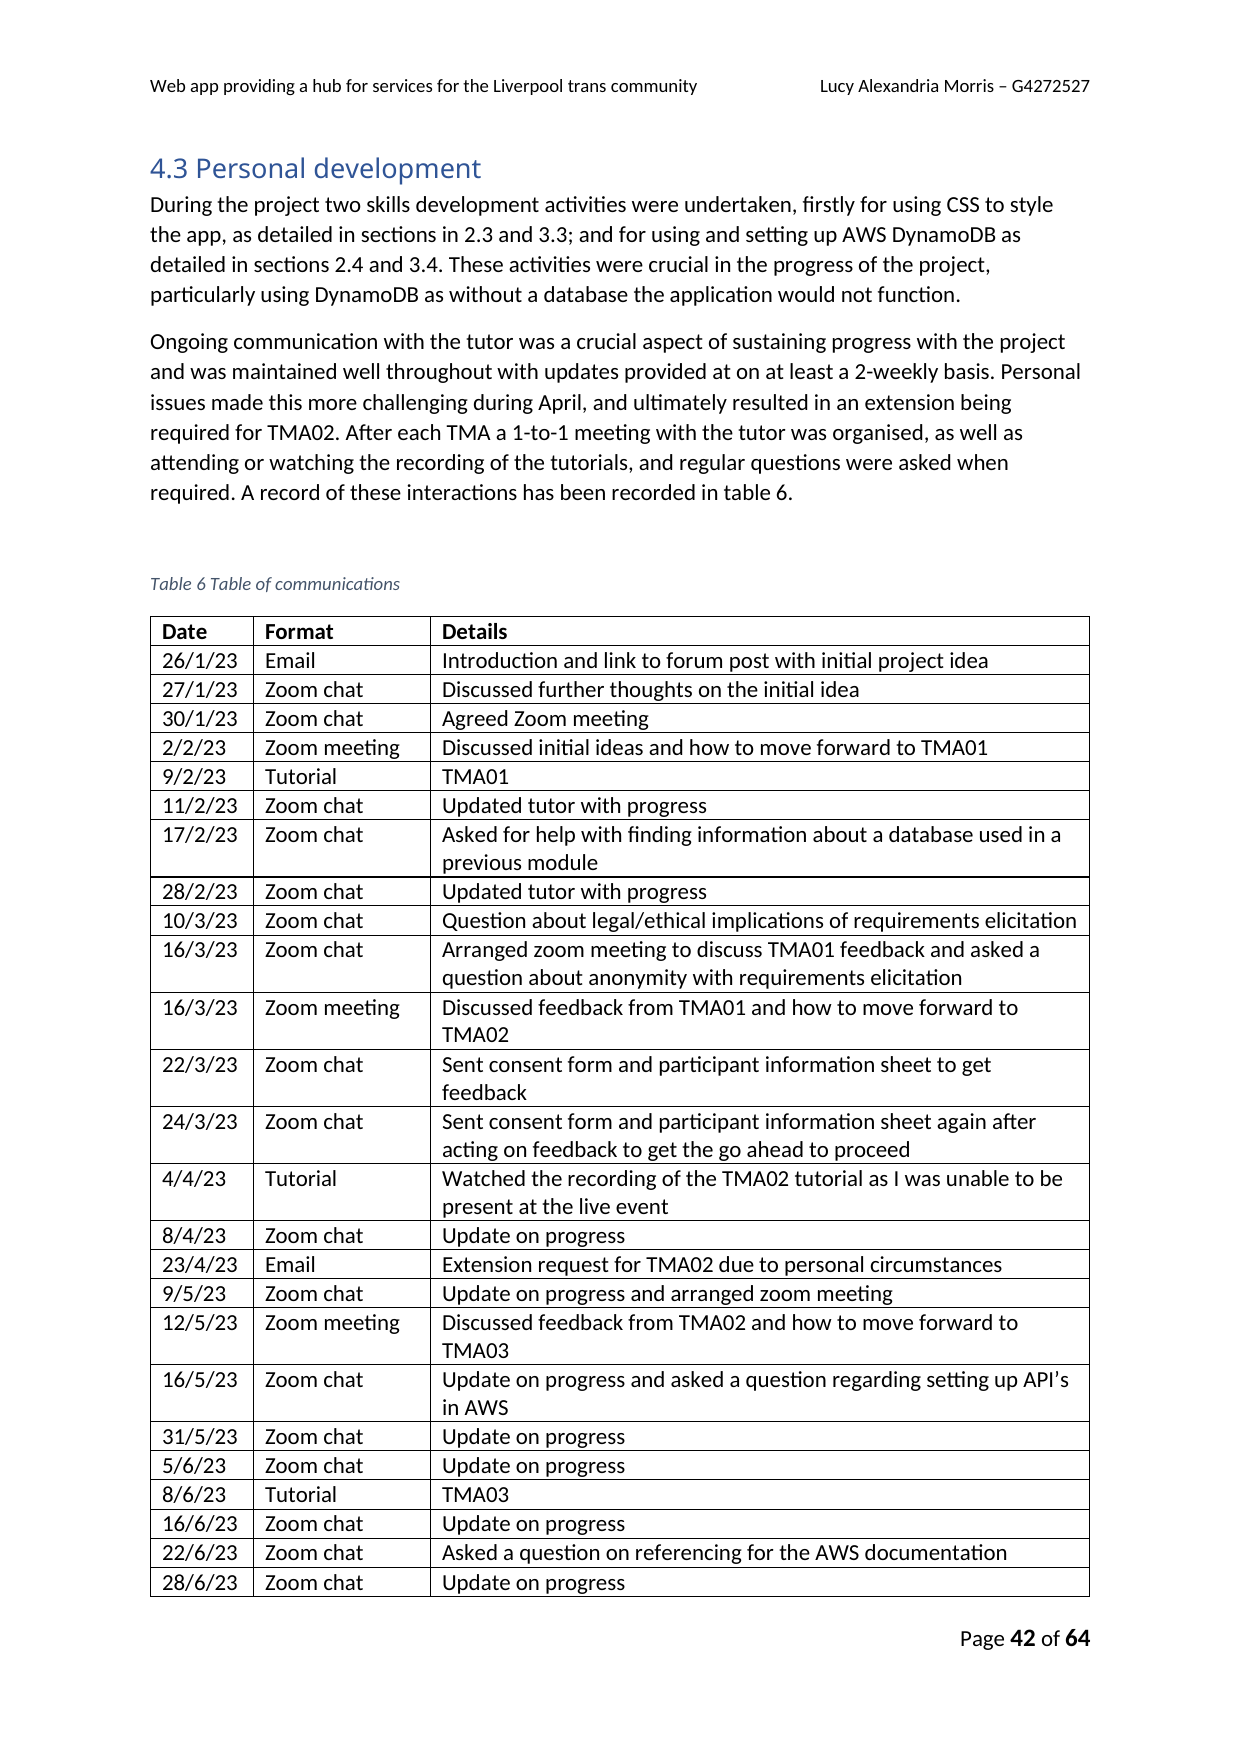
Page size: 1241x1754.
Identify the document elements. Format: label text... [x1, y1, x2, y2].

table_cell TMA03 [431, 1480, 1089, 1508]
table_cell Update on progress [431, 1451, 1089, 1479]
table_cell Extension request for TMA02 due to personal circumstances [431, 1250, 1089, 1278]
text During the project two skills development activities were undertaken, firstly for using CSS to style the app, as detailed in sections in 2.3 and 3.3; and for using and setting up AWS DynamoDB as detailed in sections 2.4 and 3.4. These activities were crucial in the progress of the project, particularly using DynamoDB as without a database the application would not function. [150, 190, 1090, 308]
table_cell 10/3/23 [151, 906, 253, 934]
table_cell Discussed feedback from TMA01 and how to move forward to TMA02 [431, 993, 1089, 1049]
table_cell Tutorial [254, 762, 430, 790]
table_cell 27/1/23 [151, 675, 253, 703]
table_cell 16/5/23 [151, 1365, 253, 1421]
table_header Date [151, 617, 253, 645]
table_cell 16/6/23 [151, 1510, 253, 1537]
table_cell Zoom meeting [254, 993, 430, 1049]
table_cell Email [254, 1250, 430, 1278]
table_cell Zoom chat [254, 1221, 430, 1249]
table_cell Zoom chat [254, 1539, 430, 1567]
table_cell 9/2/23 [151, 762, 253, 790]
table_cell Zoom chat [254, 791, 430, 819]
table_cell Zoom chat [254, 1568, 430, 1596]
table_cell TMA01 [431, 762, 1089, 790]
table_cell 11/2/23 [151, 791, 253, 819]
table_cell Zoom chat [254, 1107, 430, 1163]
table_cell Zoom chat [254, 704, 430, 732]
table_cell Update on progress [431, 1221, 1089, 1249]
table_cell Asked a question on referencing for the AWS documentation [431, 1539, 1089, 1567]
table_cell Update on progress and asked a question regarding setting up API’s in AWS [431, 1365, 1089, 1421]
table_cell 22/3/23 [151, 1050, 253, 1106]
table_cell Zoom chat [254, 1279, 430, 1307]
table_header Format [254, 617, 430, 645]
table_cell 8/6/23 [151, 1480, 253, 1508]
table_cell Update on progress and arranged zoom meeting [431, 1279, 1089, 1307]
table_cell 28/2/23 [151, 878, 253, 905]
table_cell 8/4/23 [151, 1221, 253, 1249]
subtitle 4.3 Personal development [150, 150, 1090, 187]
table_cell Zoom chat [254, 1050, 430, 1106]
table_cell Zoom chat [254, 878, 430, 905]
table_cell 16/3/23 [151, 993, 253, 1049]
table_cell Discussed feedback from TMA02 and how to move forward to TMA03 [431, 1308, 1089, 1364]
table_cell Arranged zoom meeting to discuss TMA01 feedback and asked a question about anonymity with requirements elicitation [431, 936, 1089, 992]
table_cell 9/5/23 [151, 1279, 253, 1307]
table_cell Zoom chat [254, 675, 430, 703]
table_cell 22/6/23 [151, 1539, 253, 1567]
table_cell Watched the recording of the TMA02 tutorial as I was unable to be present at the live event [431, 1164, 1089, 1220]
table_cell Zoom chat [254, 906, 430, 934]
table_cell 30/1/23 [151, 704, 253, 732]
table_cell Email [254, 646, 430, 674]
table_cell 5/6/23 [151, 1451, 253, 1479]
table_cell Zoom chat [254, 936, 430, 992]
table_cell Question about legal/ethical implications of requirements elicitation [431, 906, 1089, 934]
table_cell Sent consent form and participant information sheet to get feedback [431, 1050, 1089, 1106]
table_cell 23/4/23 [151, 1250, 253, 1278]
table_cell Update on progress [431, 1568, 1089, 1596]
table_cell Update on progress [431, 1422, 1089, 1450]
text Ongoing communication with the tutor was a crucial aspect of sustaining progress with the project and was maintained well throughout with updates provided at on at least a 2-weekly basis. Personal issues made this more challenging during April, and ultimately resulted in an extension being required for TMA02. After each TMA a 1-to-1 meeting with the tutor was organised, as well as attending or watching the recording of the tutorials, and regular questions were asked when required. A record of these interactions has been recorded in table 6. [150, 327, 1090, 506]
table_cell Tutorial [254, 1480, 430, 1508]
table_header Details [431, 617, 1089, 645]
table_cell Zoom meeting [254, 733, 430, 761]
table_cell 24/3/23 [151, 1107, 253, 1163]
table_cell Zoom chat [254, 1451, 430, 1479]
table_cell 12/5/23 [151, 1308, 253, 1364]
table_cell 17/2/23 [151, 820, 253, 876]
table_cell 26/1/23 [151, 646, 253, 674]
table_cell Discussed initial ideas and how to move forward to TMA01 [431, 733, 1089, 761]
table_cell 31/5/23 [151, 1422, 253, 1450]
table_cell 28/6/23 [151, 1568, 253, 1596]
table_cell Sent consent form and participant information sheet again after acting on feedback to get the go ahead to proceed [431, 1107, 1089, 1163]
table_cell Zoom chat [254, 1422, 430, 1450]
table_cell Zoom meeting [254, 1308, 430, 1364]
table_cell Asked for help with finding information about a database used in a previous module [431, 820, 1089, 876]
table_cell Update on progress [431, 1510, 1089, 1537]
table_cell Zoom chat [254, 1365, 430, 1421]
table_cell Tutorial [254, 1164, 430, 1220]
table_cell Zoom chat [254, 820, 430, 876]
table_cell 16/3/23 [151, 936, 253, 992]
table_cell 4/4/23 [151, 1164, 253, 1220]
table_cell Introduction and link to forum post with initial project idea [431, 646, 1089, 674]
table_cell Agreed Zoom meeting [431, 704, 1089, 732]
table_cell Updated tutor with progress [431, 878, 1089, 905]
table_cell 2/2/23 [151, 733, 253, 761]
table_cell Discussed further thoughts on the initial idea [431, 675, 1089, 703]
table_cell Zoom chat [254, 1510, 430, 1537]
table_cell Updated tutor with progress [431, 791, 1089, 819]
